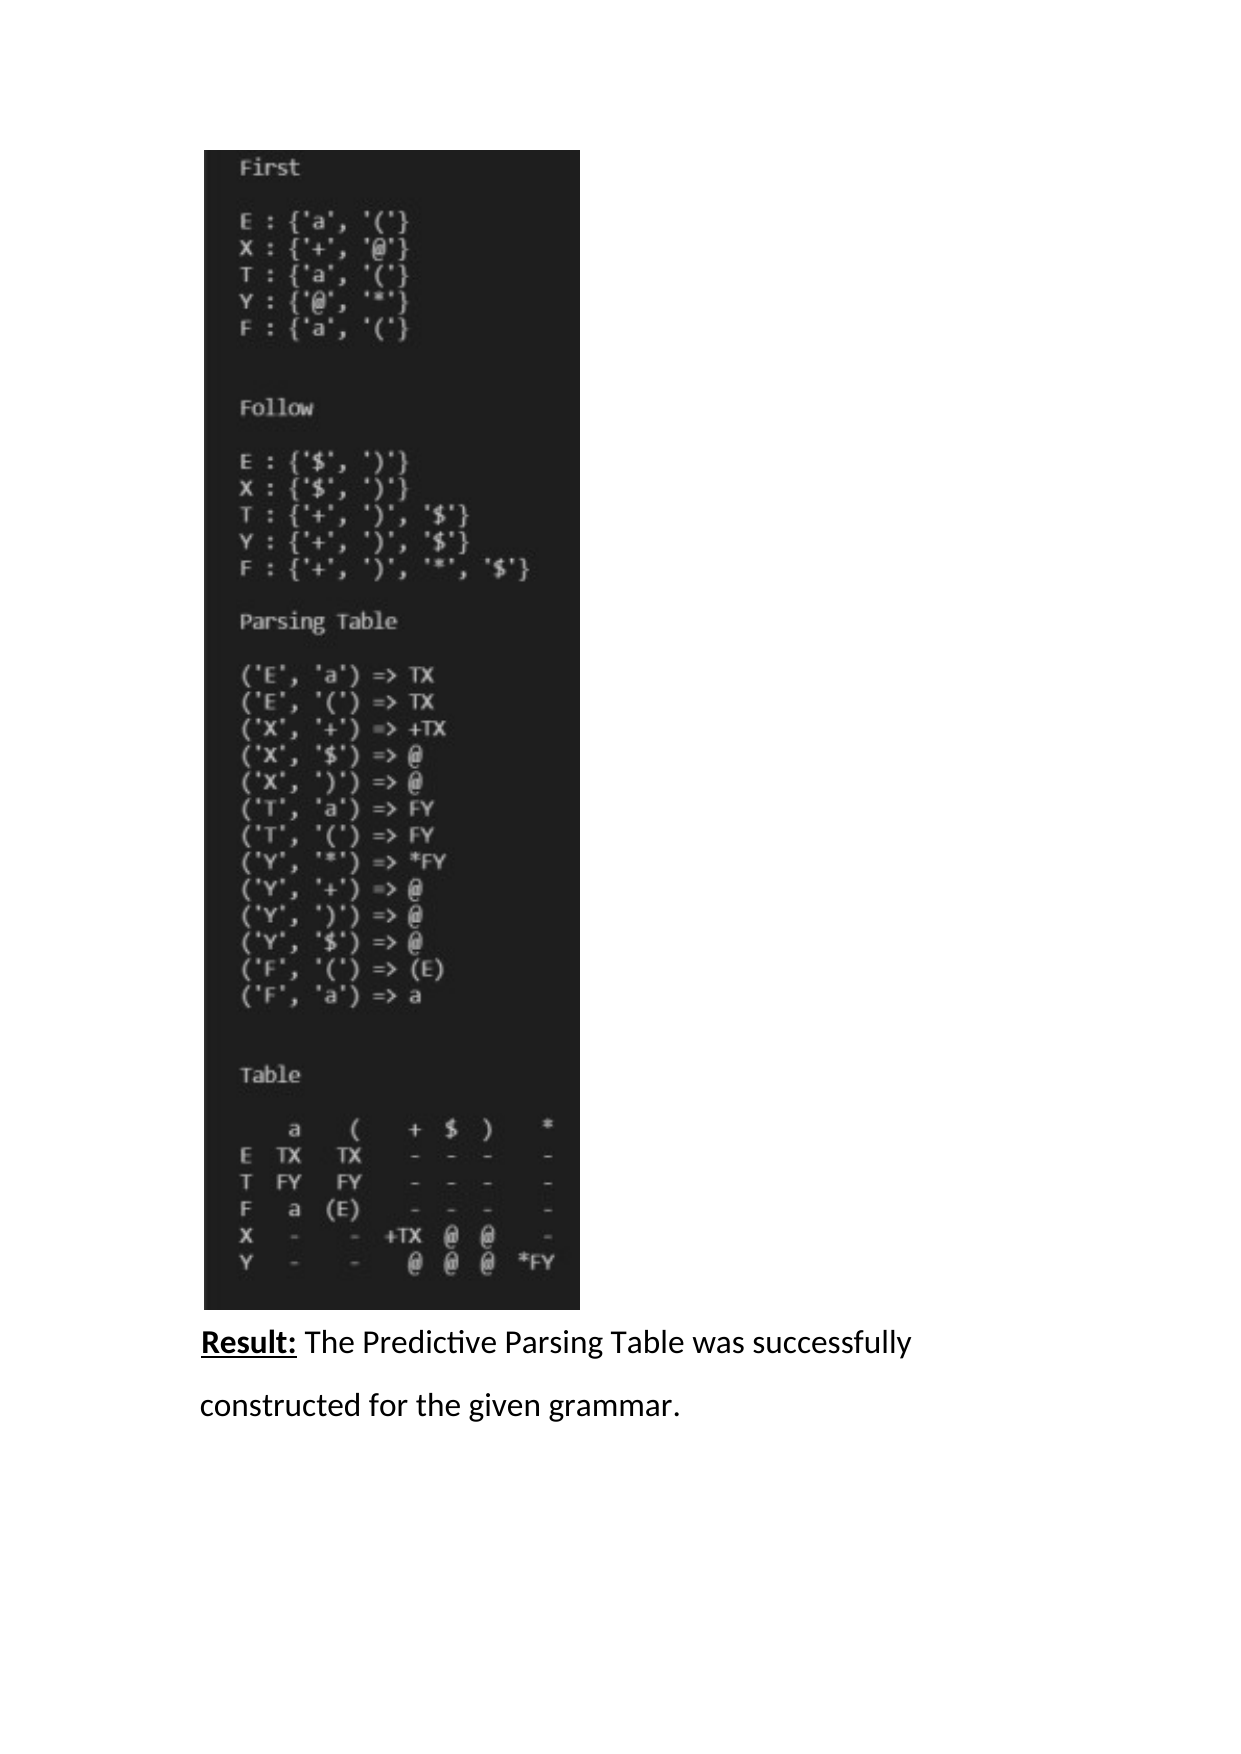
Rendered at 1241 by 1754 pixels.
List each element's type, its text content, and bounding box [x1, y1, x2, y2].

picture [204, 150, 580, 1310]
text Result: The Predictive Parsing Table was successfully constructed for the given grammar. [199, 1321, 1053, 1425]
